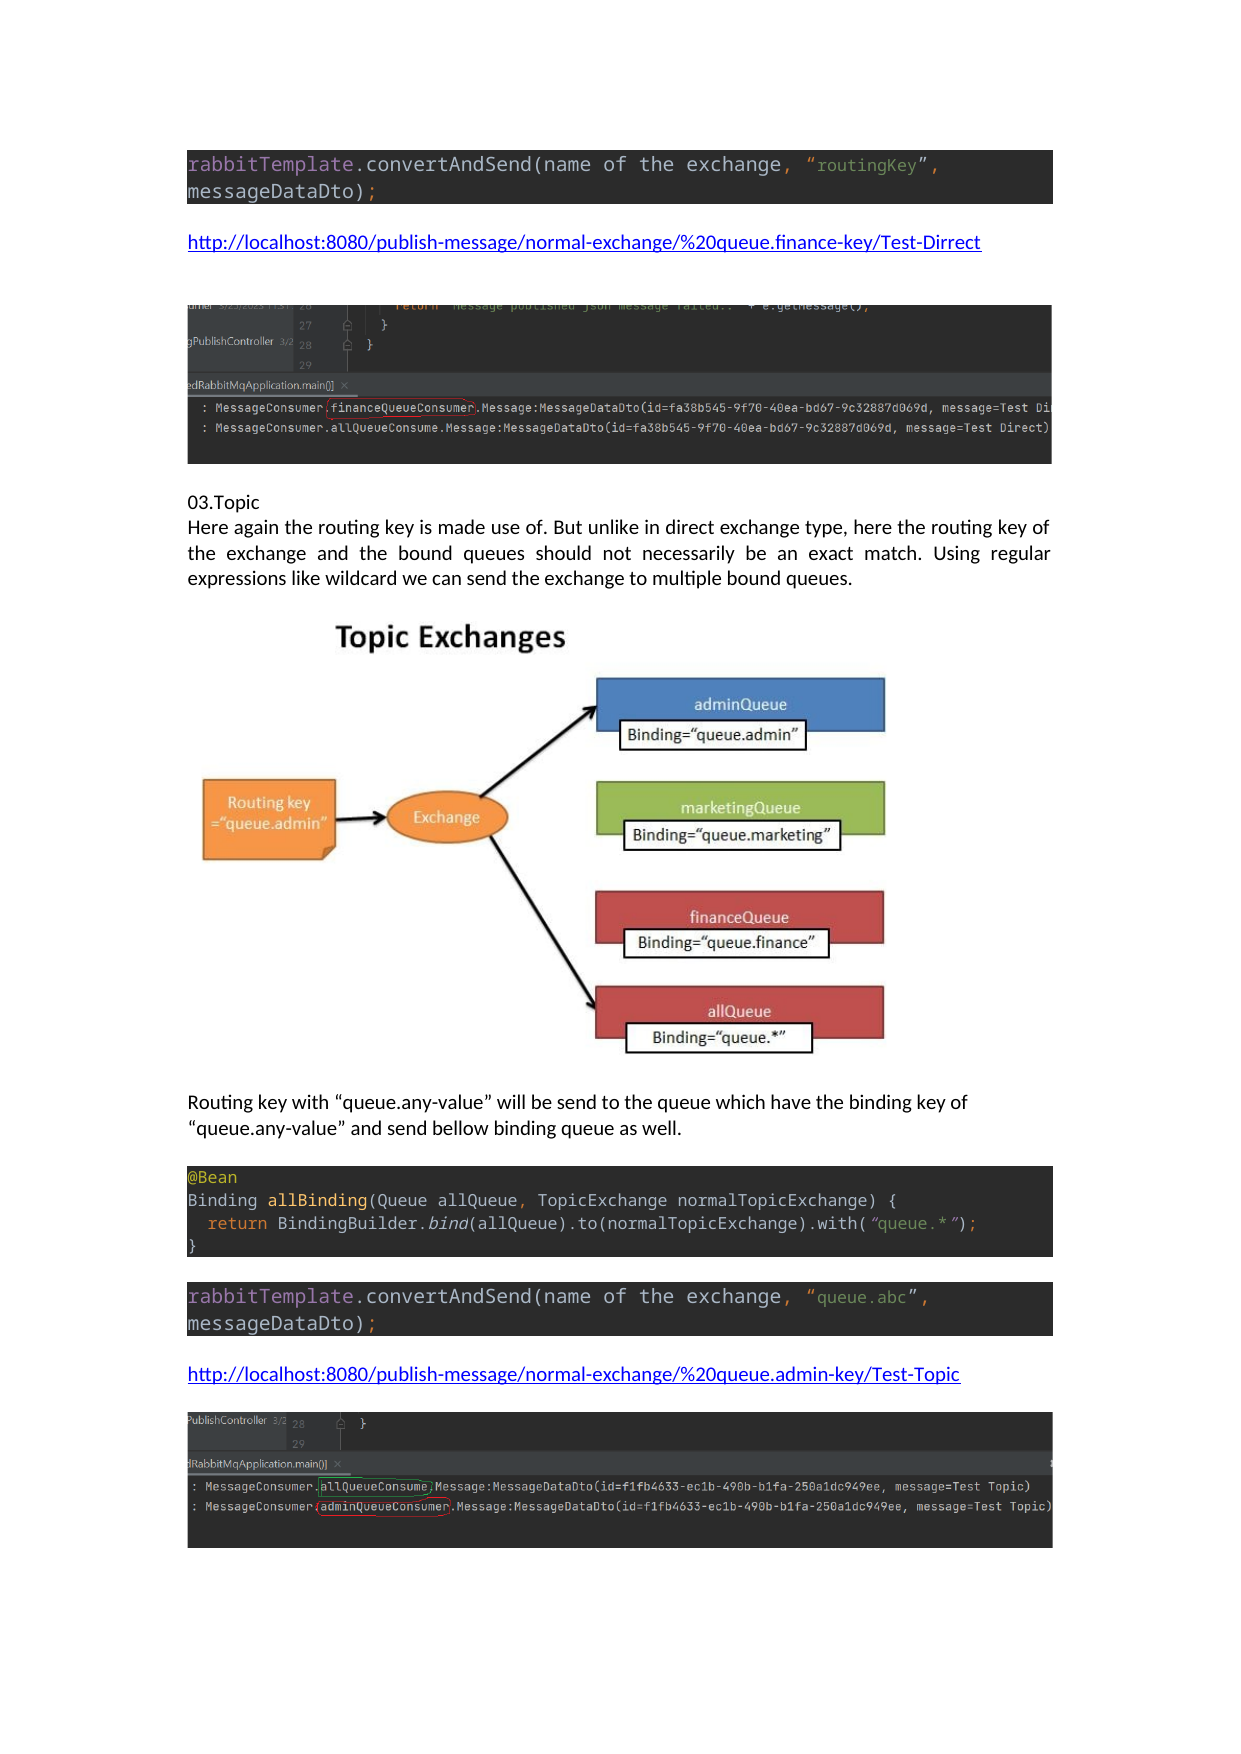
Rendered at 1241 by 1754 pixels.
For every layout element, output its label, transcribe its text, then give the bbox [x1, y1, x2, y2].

text Routing key with “queue.any-value” will be send to the queue which have the binding key of “queue.any-value” and send bellow binding queue as well. [187, 1089, 1053, 1140]
text http://localhost:8080/publish-message/normal-exchange/%20queue.finance-key/Test-Dirrect [187, 229, 1053, 255]
text 03.Topic [187, 489, 1053, 514]
text rabbitTemplate.convertAndSend(name of the exchange, “queue.abc”, messageDataDto); [377, 1282, 1053, 1336]
picture [187, 305, 1052, 464]
text @Bean Binding allBinding(Queue allQueue, TopicExchange normalTopicExchange) { return BindingBuilder.bind(allQueue).to(normalTopicExchange).with(“queue.*”); } [187, 1166, 1053, 1257]
text rabbitTemplate.convertAndSend(name of the exchange, “routingKey”, messageDataDto); [377, 150, 1053, 204]
text Here again the routing key is made use of. But unlike in direct exchange type, here the routing key of the exchange and the bound queues should not necessarily be an exact match. Using regular expressions like wildcard we can send the exchange to multiple bound queues. [187, 514, 1053, 591]
picture [187, 1412, 1053, 1548]
picture [187, 616, 927, 1065]
text http://localhost:8080/publish-message/normal-exchange/%20queue.admin-key/Test-Topic [187, 1361, 1053, 1387]
